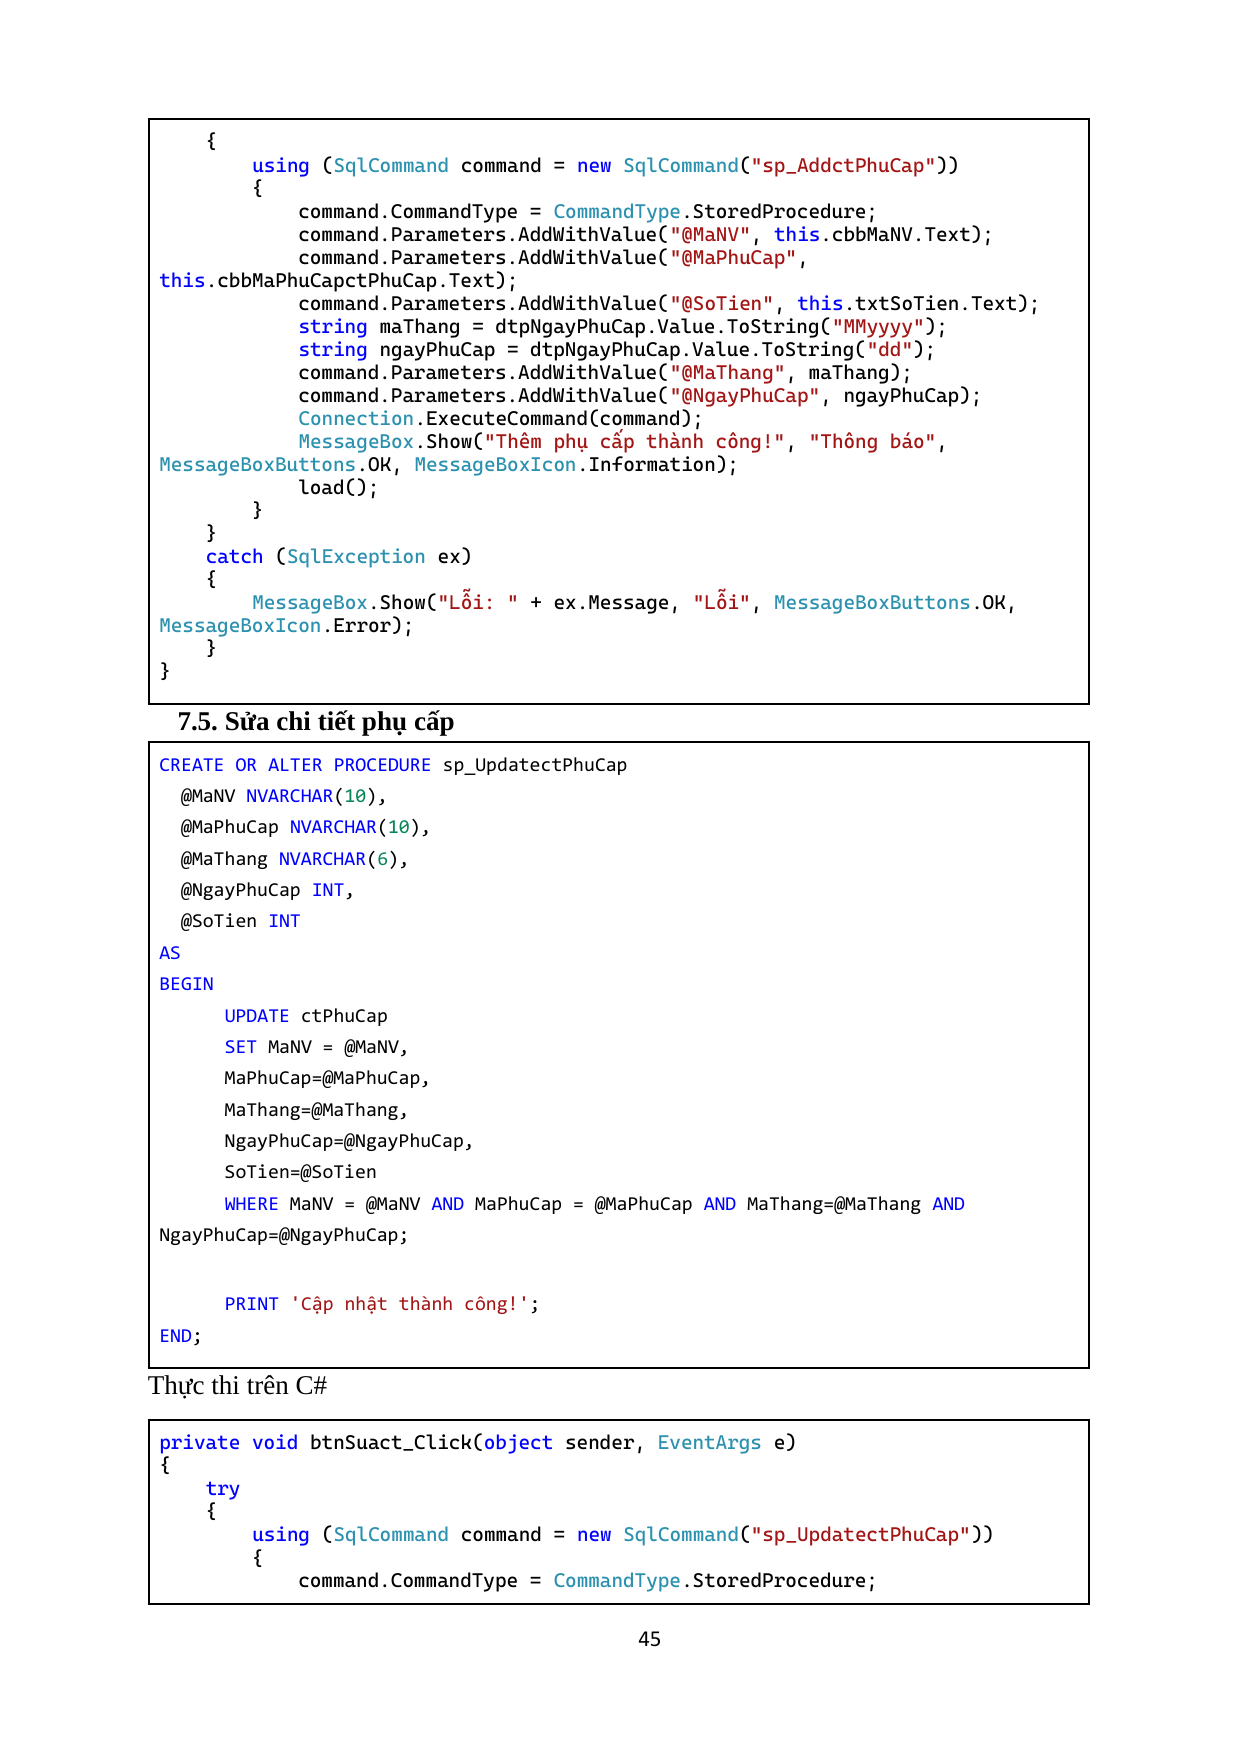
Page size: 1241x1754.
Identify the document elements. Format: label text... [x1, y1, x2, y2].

subtitle 7.5. Sửa chi tiết phụ cấp [148, 705, 1152, 736]
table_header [150, 1421, 1088, 1603]
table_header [150, 120, 1088, 703]
text Thực thi trên C# [148, 1369, 1152, 1400]
table_header CREATE OR ALTER PROCEDURE sp_UpdatectPhuCap @MaNV NVARCHAR(10), @MaPhuCap NVARCHAR(10), @MaThang NVARCHAR(6), @NgayPhuCap INT, @SoTien INT AS BEGIN UPDATE ctPhuCap SET MaNV = @MaNV, MaPhuCap=@MaPhuCap, MaThang=@MaThang, NgayPhuCap=@NgayPhuCap, SoTien=@SoTien WHERE MaNV = @MaNV AND MaPhuCap = @MaPhuCap AND MaThang=@MaThang AND NgayPhuCap=@NgayPhuCap; PRINT 'Cập nhật thành công!'; END; [150, 743, 1088, 1367]
